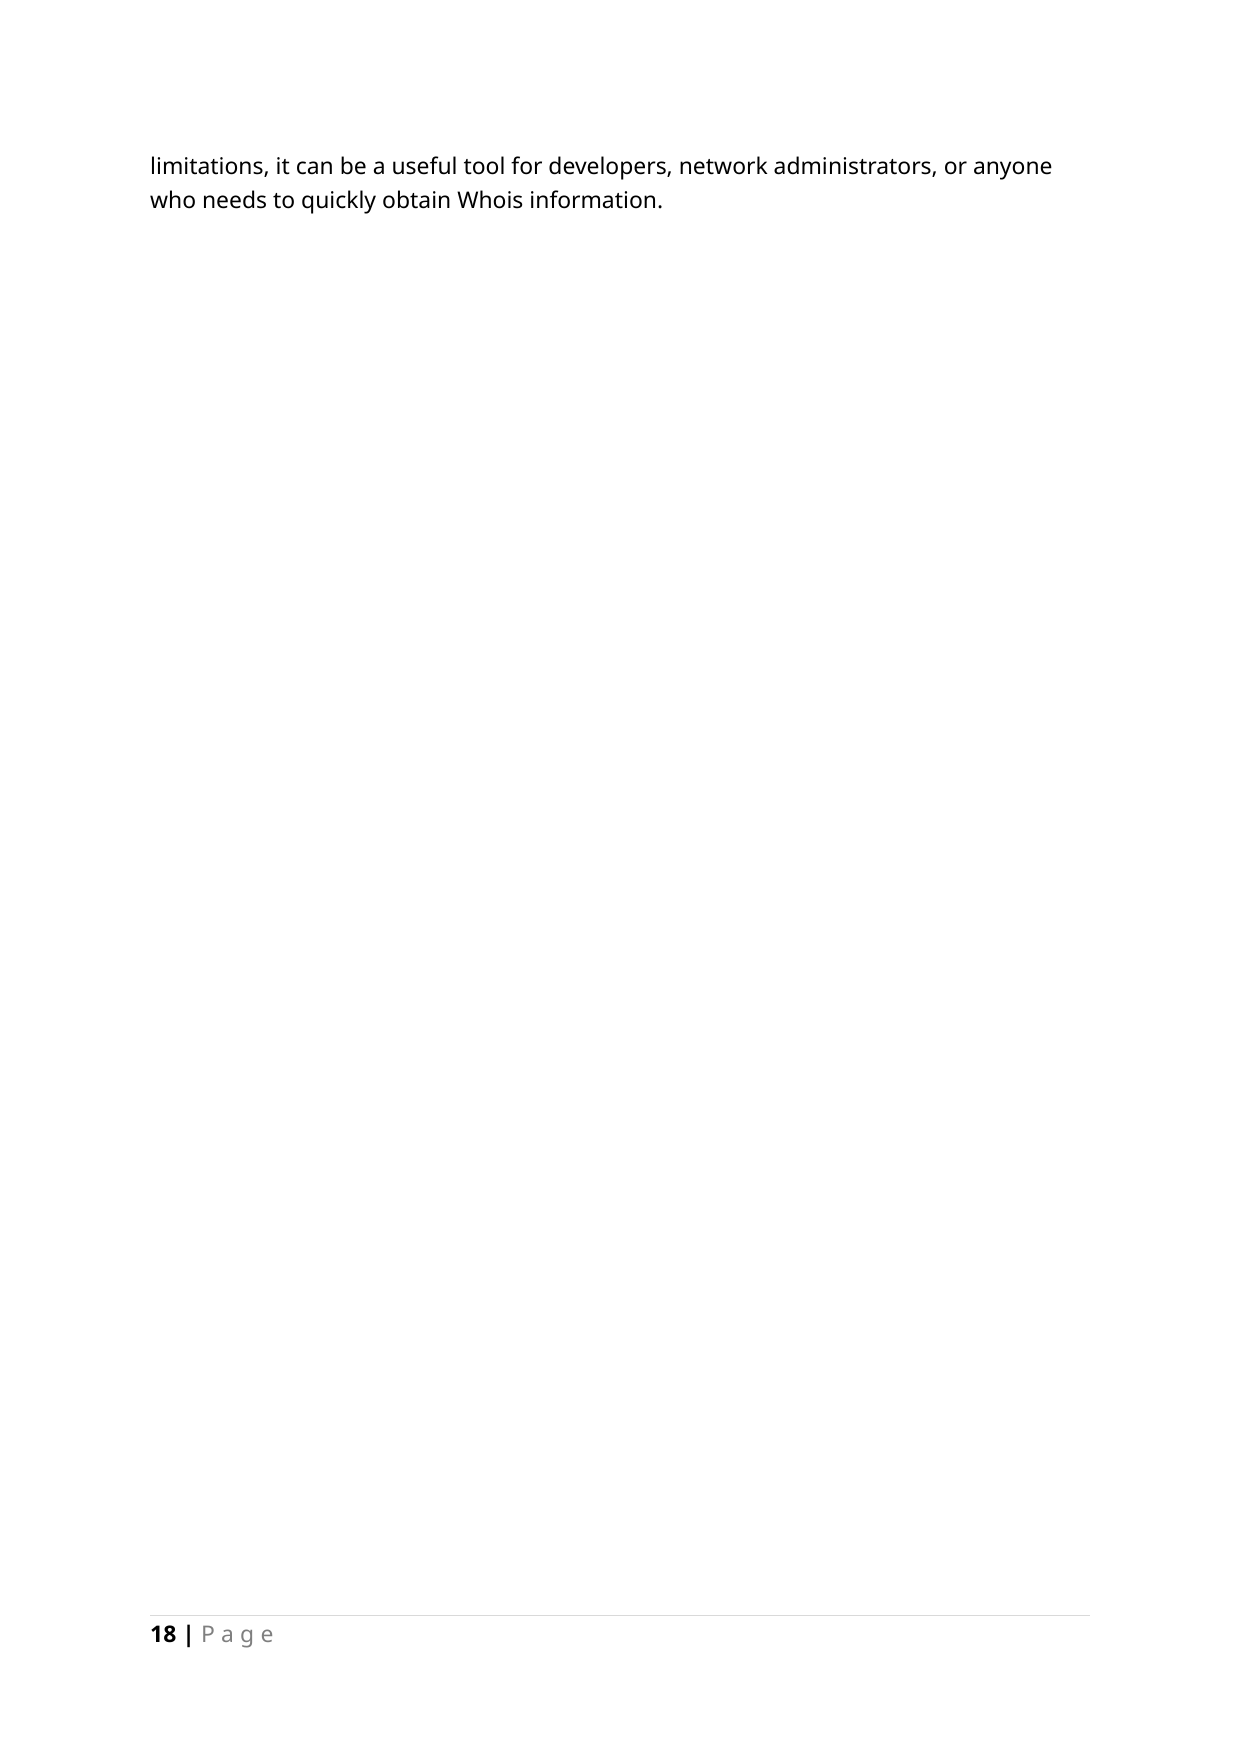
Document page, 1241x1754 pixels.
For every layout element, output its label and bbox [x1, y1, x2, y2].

text [150, 150, 1090, 215]
